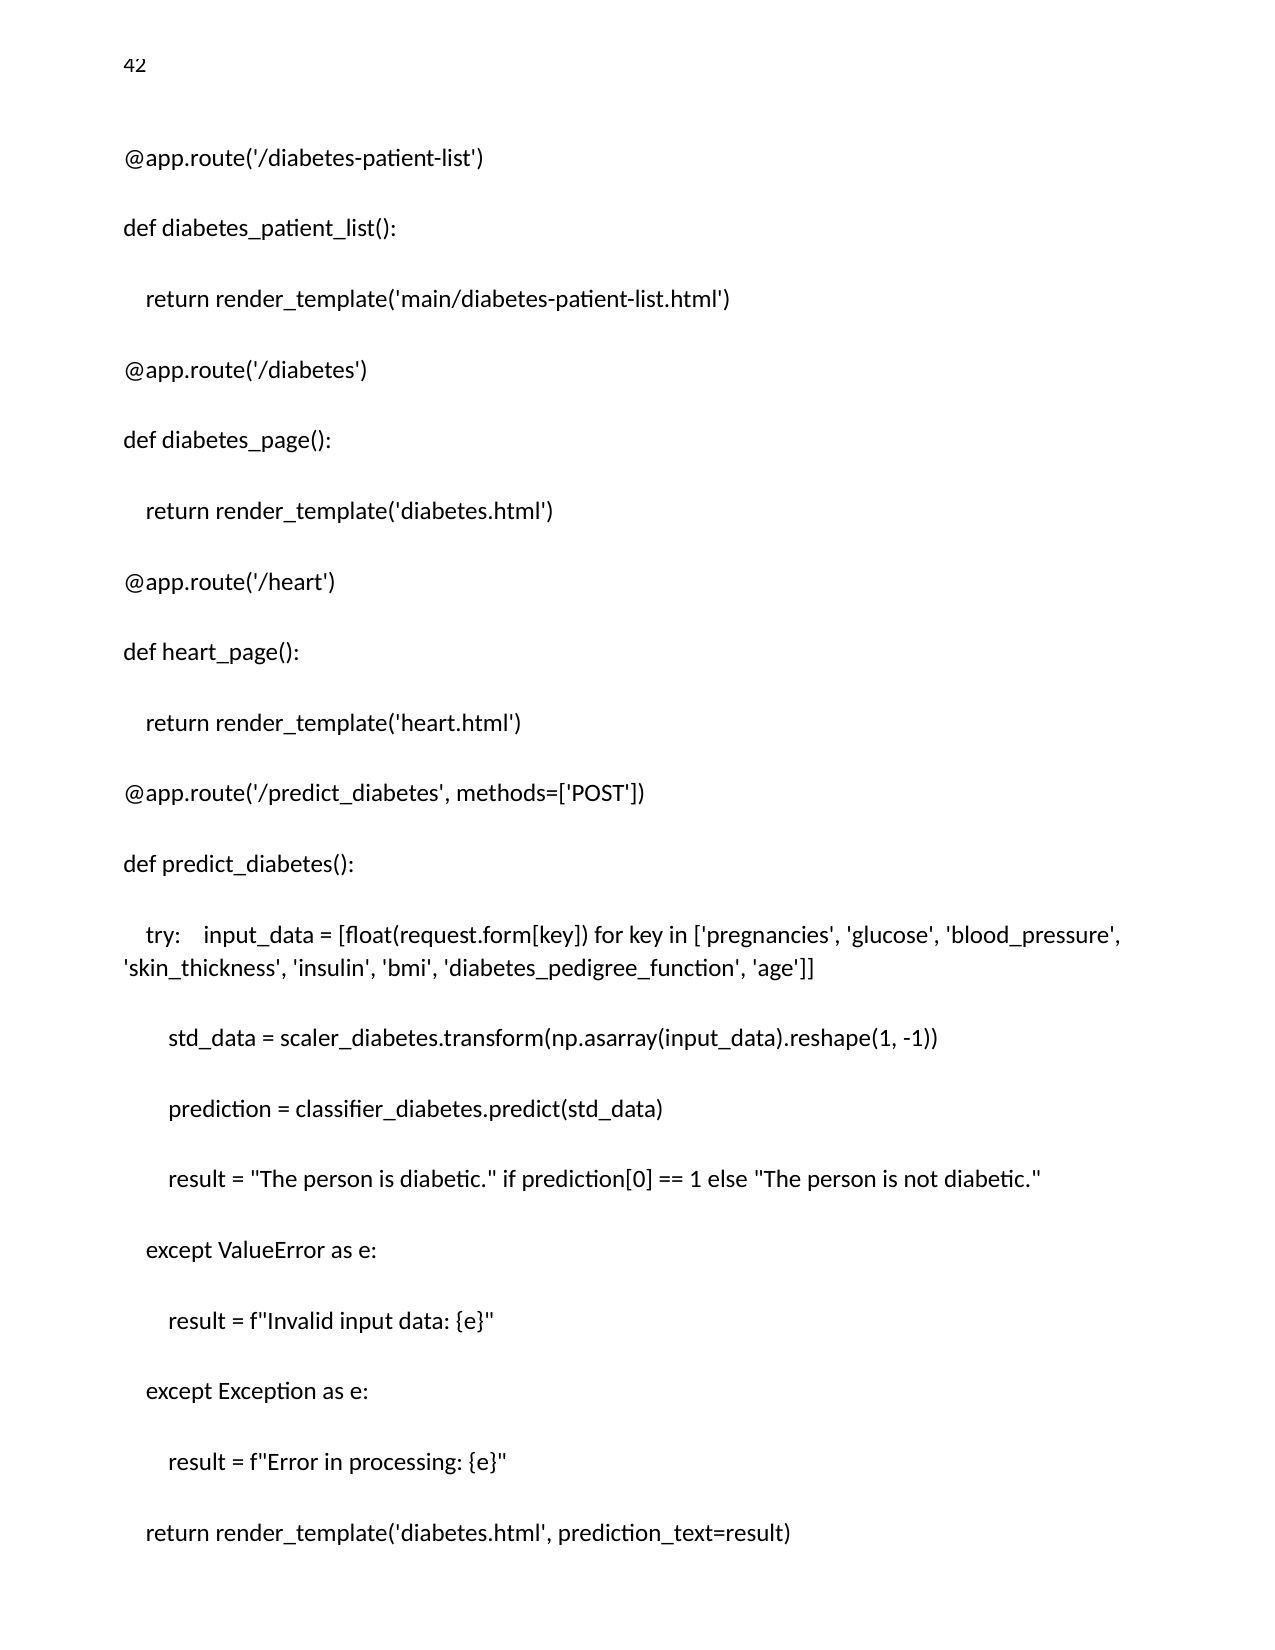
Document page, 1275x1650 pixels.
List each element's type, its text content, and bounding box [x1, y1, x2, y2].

text except ValueError as e: [123, 1234, 1170, 1265]
text @app.route('/diabetes-patient-list') [123, 142, 1170, 172]
text result = f"Invalid input data: {e}" [123, 1305, 1170, 1335]
text std_data = scaler_diabetes.transform(np.asarray(input_data).reshape(1, -1)) [123, 1022, 1170, 1053]
text def predict_diabetes(): [123, 848, 1170, 879]
text prediction = classifier_diabetes.predict(std_data) [123, 1093, 1170, 1123]
text return render_template('heart.html') [123, 707, 1170, 737]
text try: input_data = [float(request.form[key]) for key in ['pregnancies', 'glucose', 'blood_pressure', 'skin_thickness', 'insulin', 'bmi', 'diabetes_pedigree_function', 'age']] [123, 919, 1170, 982]
text return render_template('main/diabetes-patient-list.html') [123, 283, 1170, 314]
text except Exception as e: [123, 1375, 1170, 1406]
text @app.route('/predict_diabetes', methods=['POST']) [123, 777, 1170, 808]
text @app.route('/diabetes') [123, 354, 1170, 384]
text result = "The person is diabetic." if prediction[0] == 1 else "The person is not diabetic." [123, 1163, 1170, 1194]
text return render_template('diabetes.html') [123, 495, 1170, 526]
text result = f"Error in processing: {e}" [123, 1446, 1170, 1477]
text return render_template('diabetes.html', prediction_text=result) [123, 1517, 1170, 1547]
text @app.route('/heart') [123, 566, 1170, 596]
text def diabetes_page(): [123, 424, 1170, 455]
text def diabetes_patient_list(): [123, 212, 1170, 243]
text def heart_page(): [123, 636, 1170, 667]
